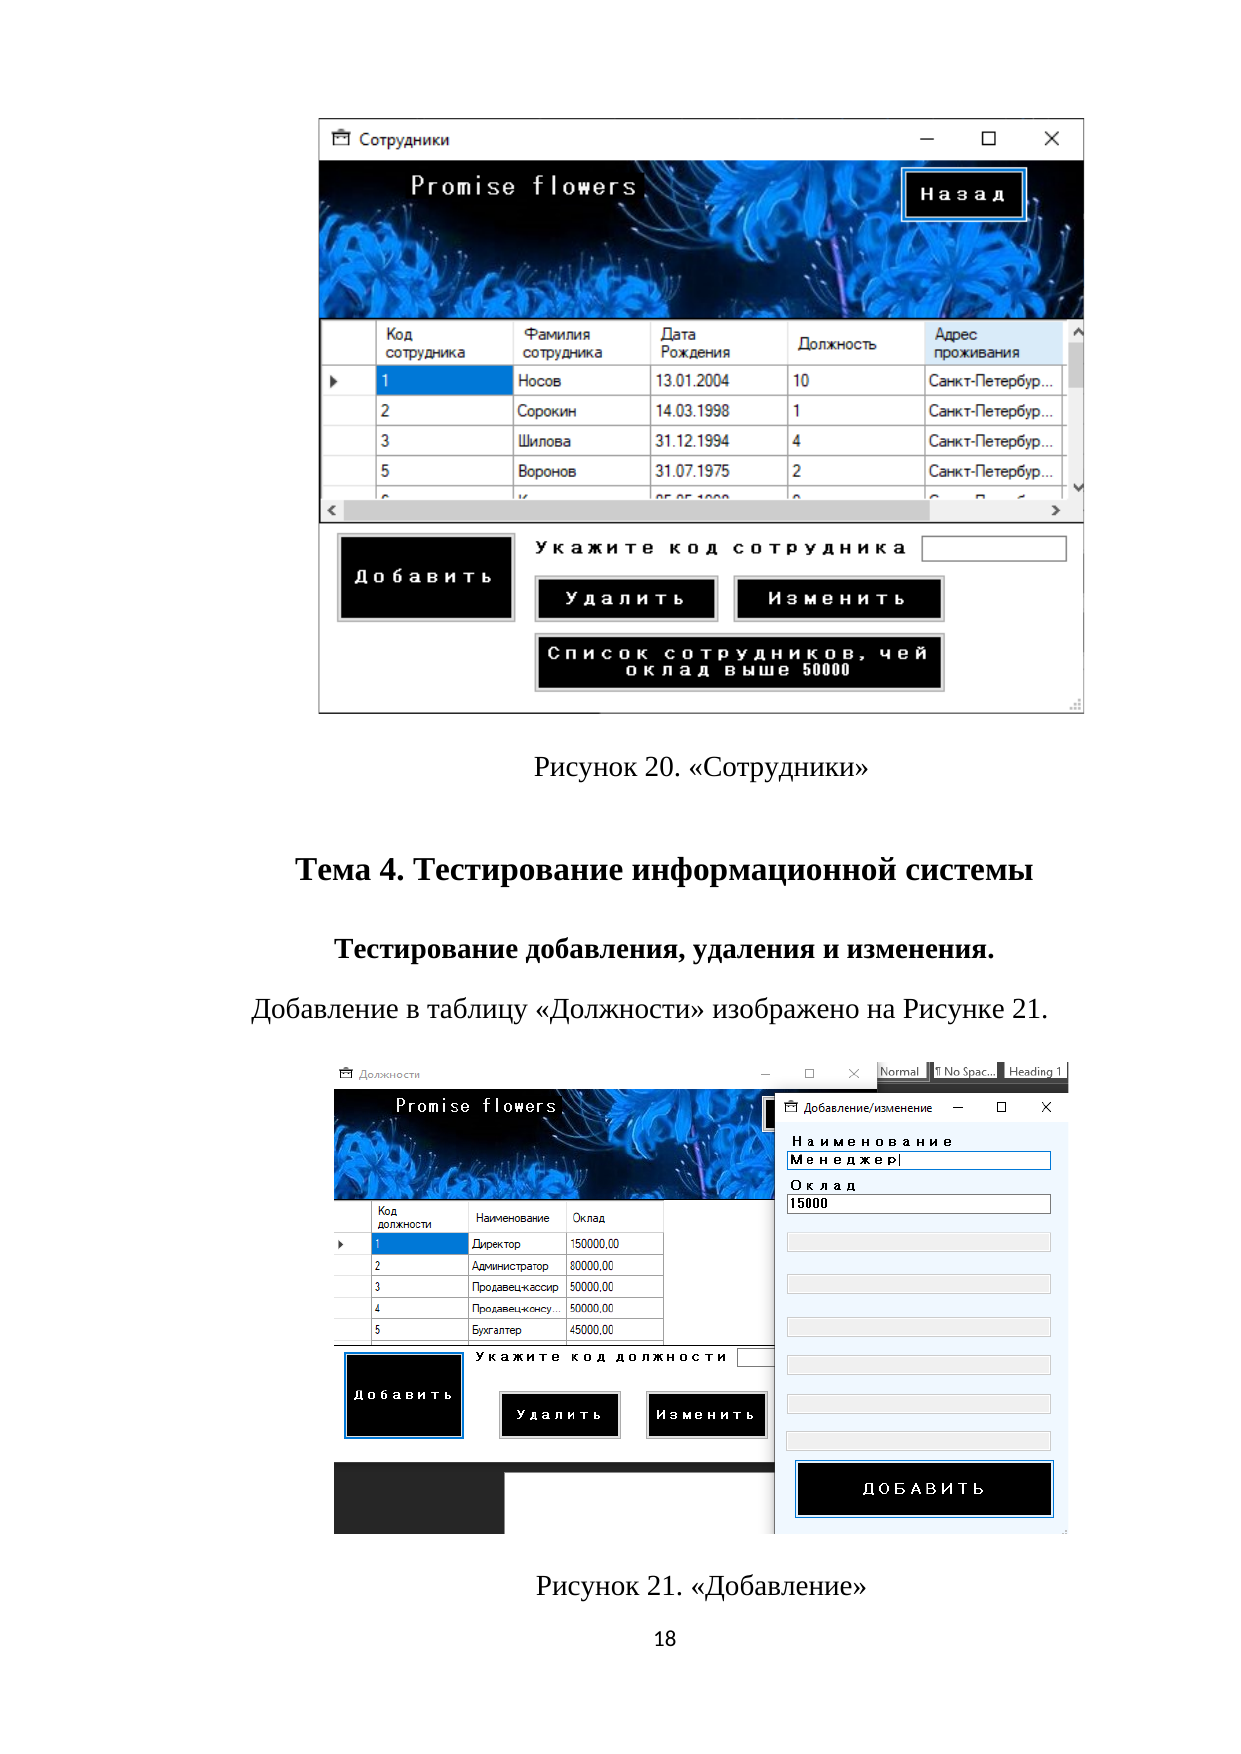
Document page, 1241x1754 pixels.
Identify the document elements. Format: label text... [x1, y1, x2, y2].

subtitle Тема 4. Тестирование информационной системы [177, 849, 1152, 887]
picture [334, 1062, 1069, 1534]
text Тестирование добавления, удаления и изменения. [177, 931, 1152, 965]
text Рисунок 20. «Сотрудники» [177, 749, 1152, 782]
text Добавление в таблицу «Должности» изображено на Рисунке 21. [177, 991, 1152, 1024]
picture [318, 118, 1085, 714]
text Рисунок 21. «Добавление» [177, 1568, 1152, 1602]
